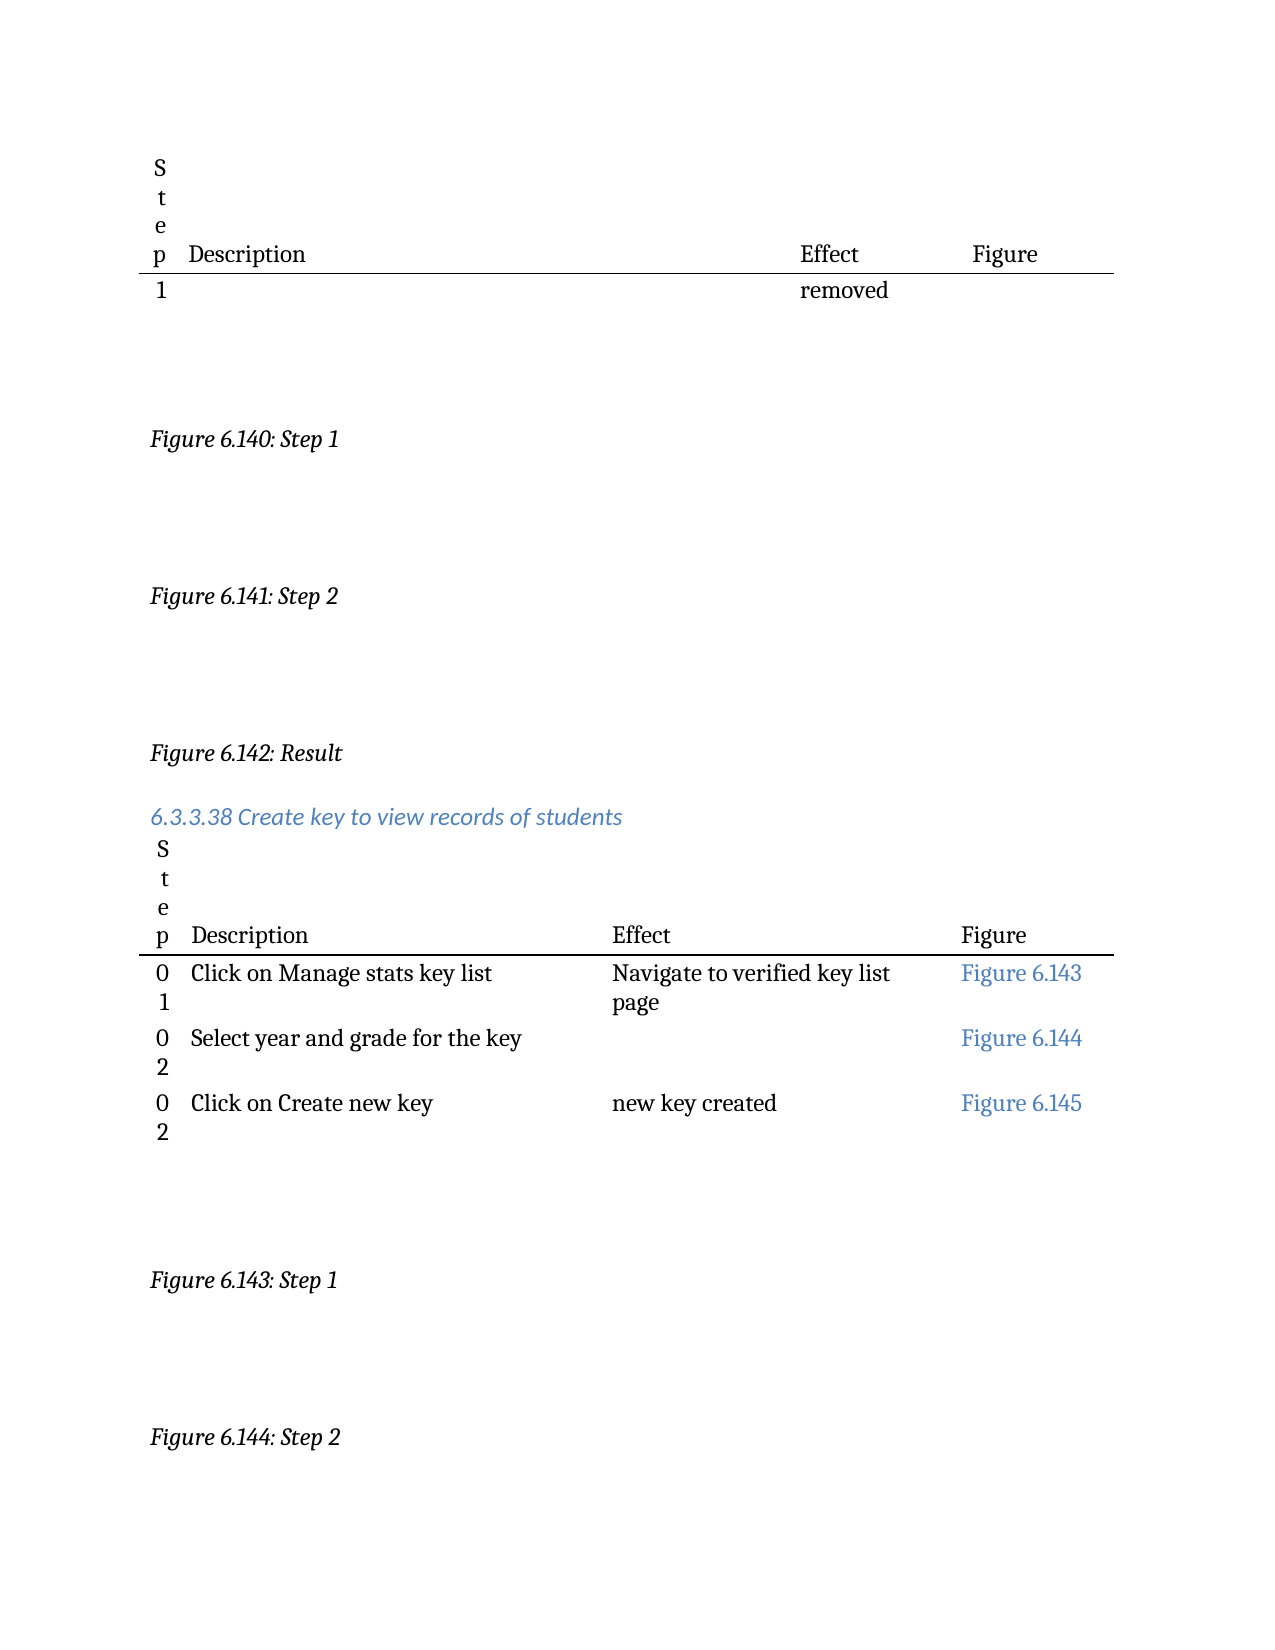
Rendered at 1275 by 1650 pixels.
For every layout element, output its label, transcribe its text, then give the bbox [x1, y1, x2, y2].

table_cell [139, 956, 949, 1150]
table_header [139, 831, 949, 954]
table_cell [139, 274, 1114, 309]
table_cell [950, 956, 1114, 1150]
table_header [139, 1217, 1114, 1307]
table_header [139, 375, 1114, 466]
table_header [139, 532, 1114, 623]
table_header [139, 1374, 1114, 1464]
subtitle 6.3.3.38 Create key to view records of students [150, 801, 1125, 831]
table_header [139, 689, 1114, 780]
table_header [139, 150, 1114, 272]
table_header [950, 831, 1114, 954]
